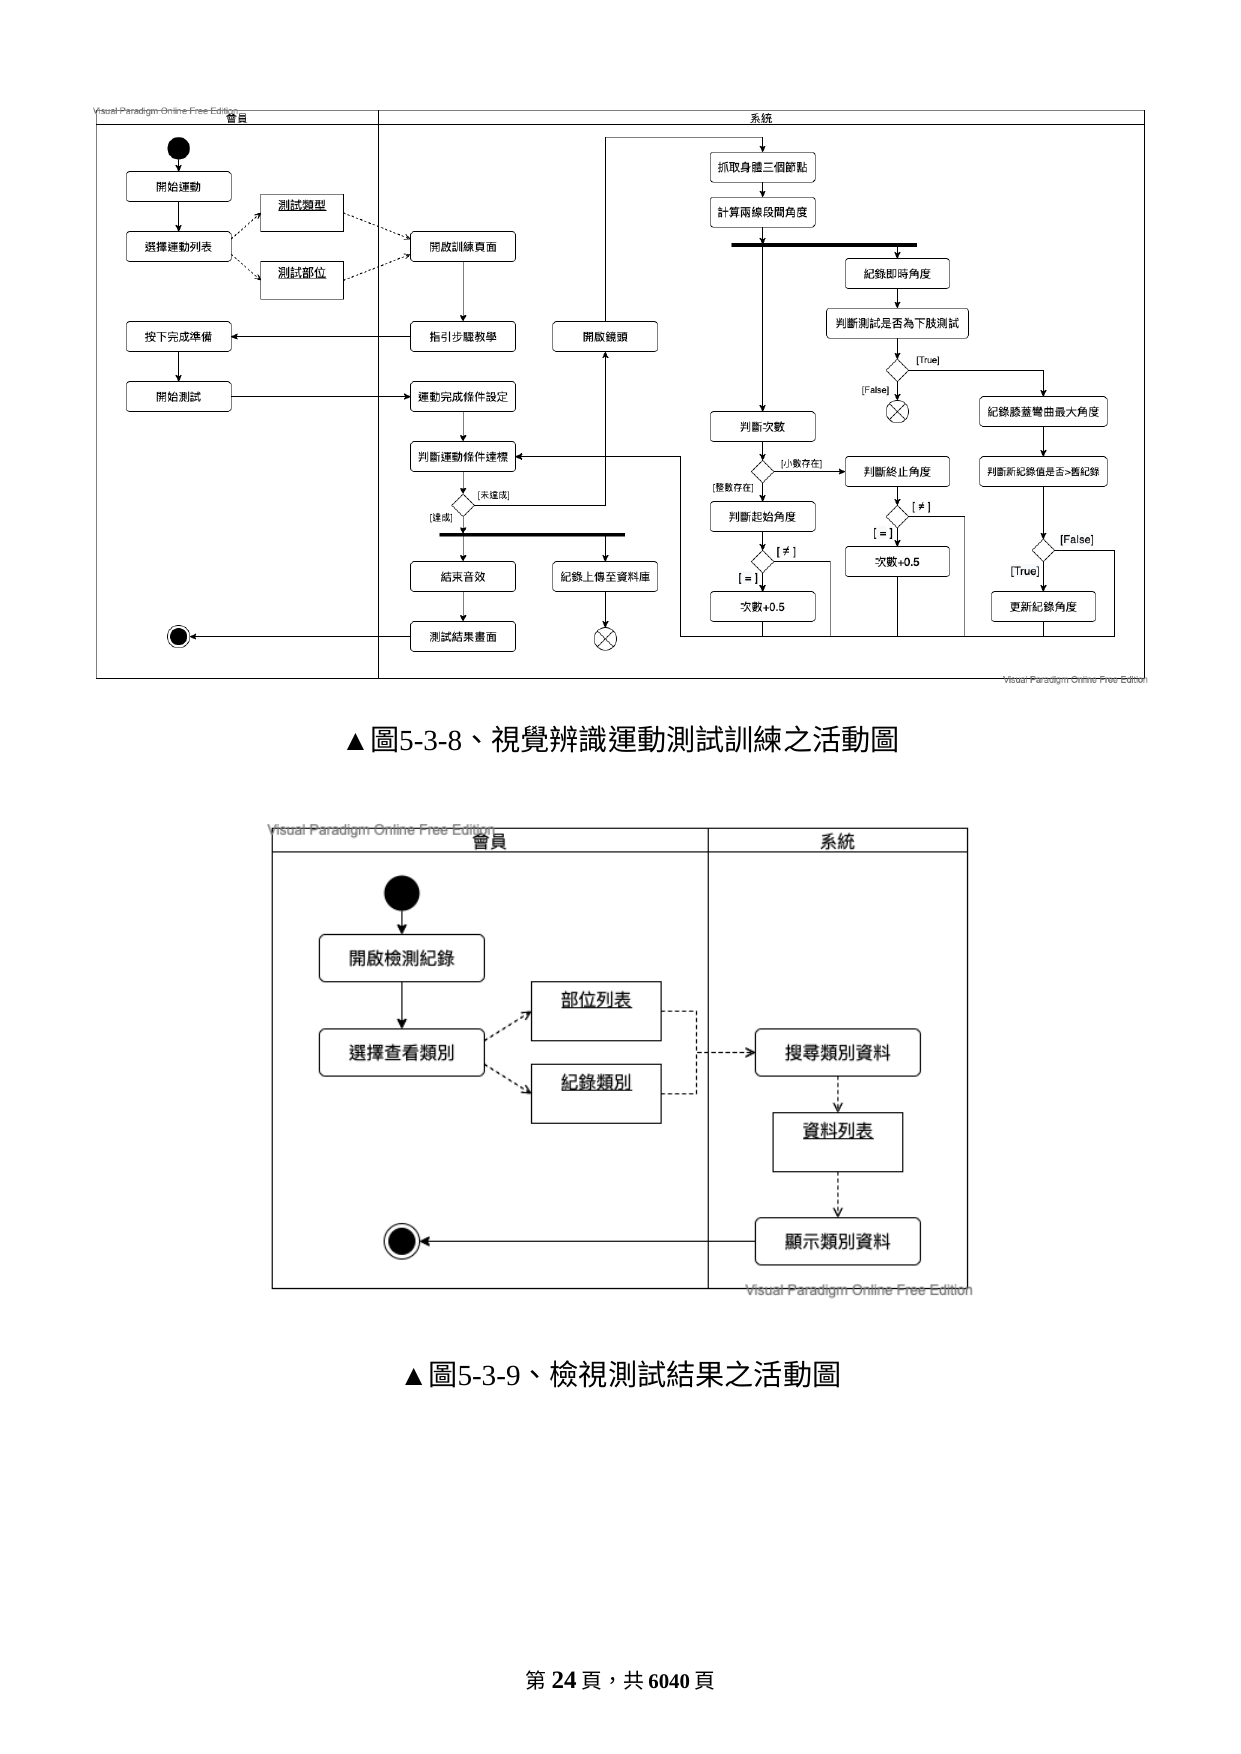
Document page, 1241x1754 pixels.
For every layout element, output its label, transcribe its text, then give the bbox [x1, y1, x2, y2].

picture [260, 817, 980, 1301]
picture [88, 102, 1152, 686]
